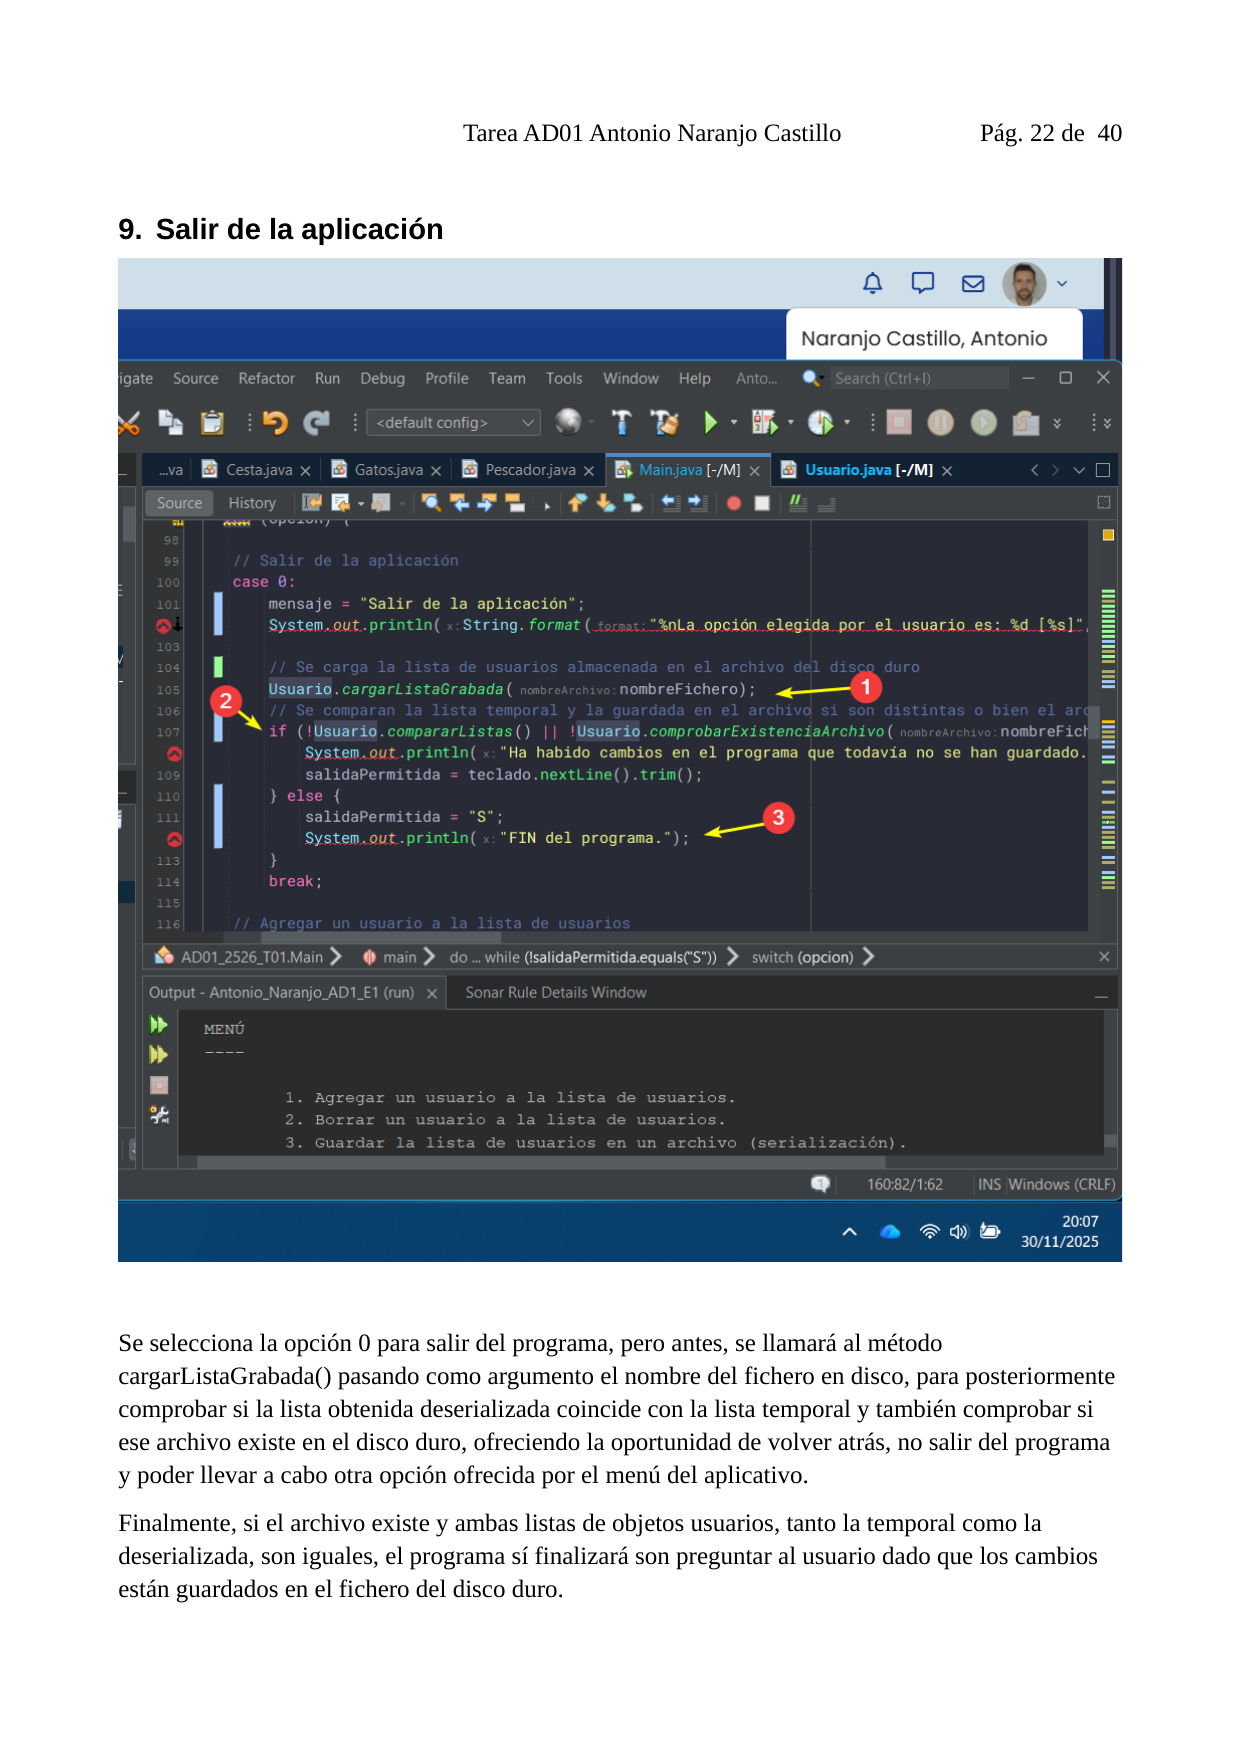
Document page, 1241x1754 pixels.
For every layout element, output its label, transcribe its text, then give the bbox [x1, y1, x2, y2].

picture [118, 258, 1123, 1262]
text Finalmente, si el archivo existe y ambas listas de objetos usuarios, tanto la temporal como la deserializada, son iguales, el programa sí finalizará son preguntar al usuario dado que los cambios están guardados en el fichero del disco duro. [118, 1508, 1122, 1603]
subtitle Salir de la aplicación [118, 212, 1122, 246]
text Se selecciona la opción 0 para salir del programa, pero antes, se llamará al método cargarListaGrabada() pasando como argumento el nombre del fichero en disco, para posteriormente comprobar si la lista obtenida deserializada coincide con la lista temporal y también comprobar si ese archivo existe en el disco duro, ofreciendo la oportunidad de volver atrás, no salir del programa y poder llevar a cabo otra opción ofrecida por el menú del aplicativo. [118, 1328, 1122, 1489]
